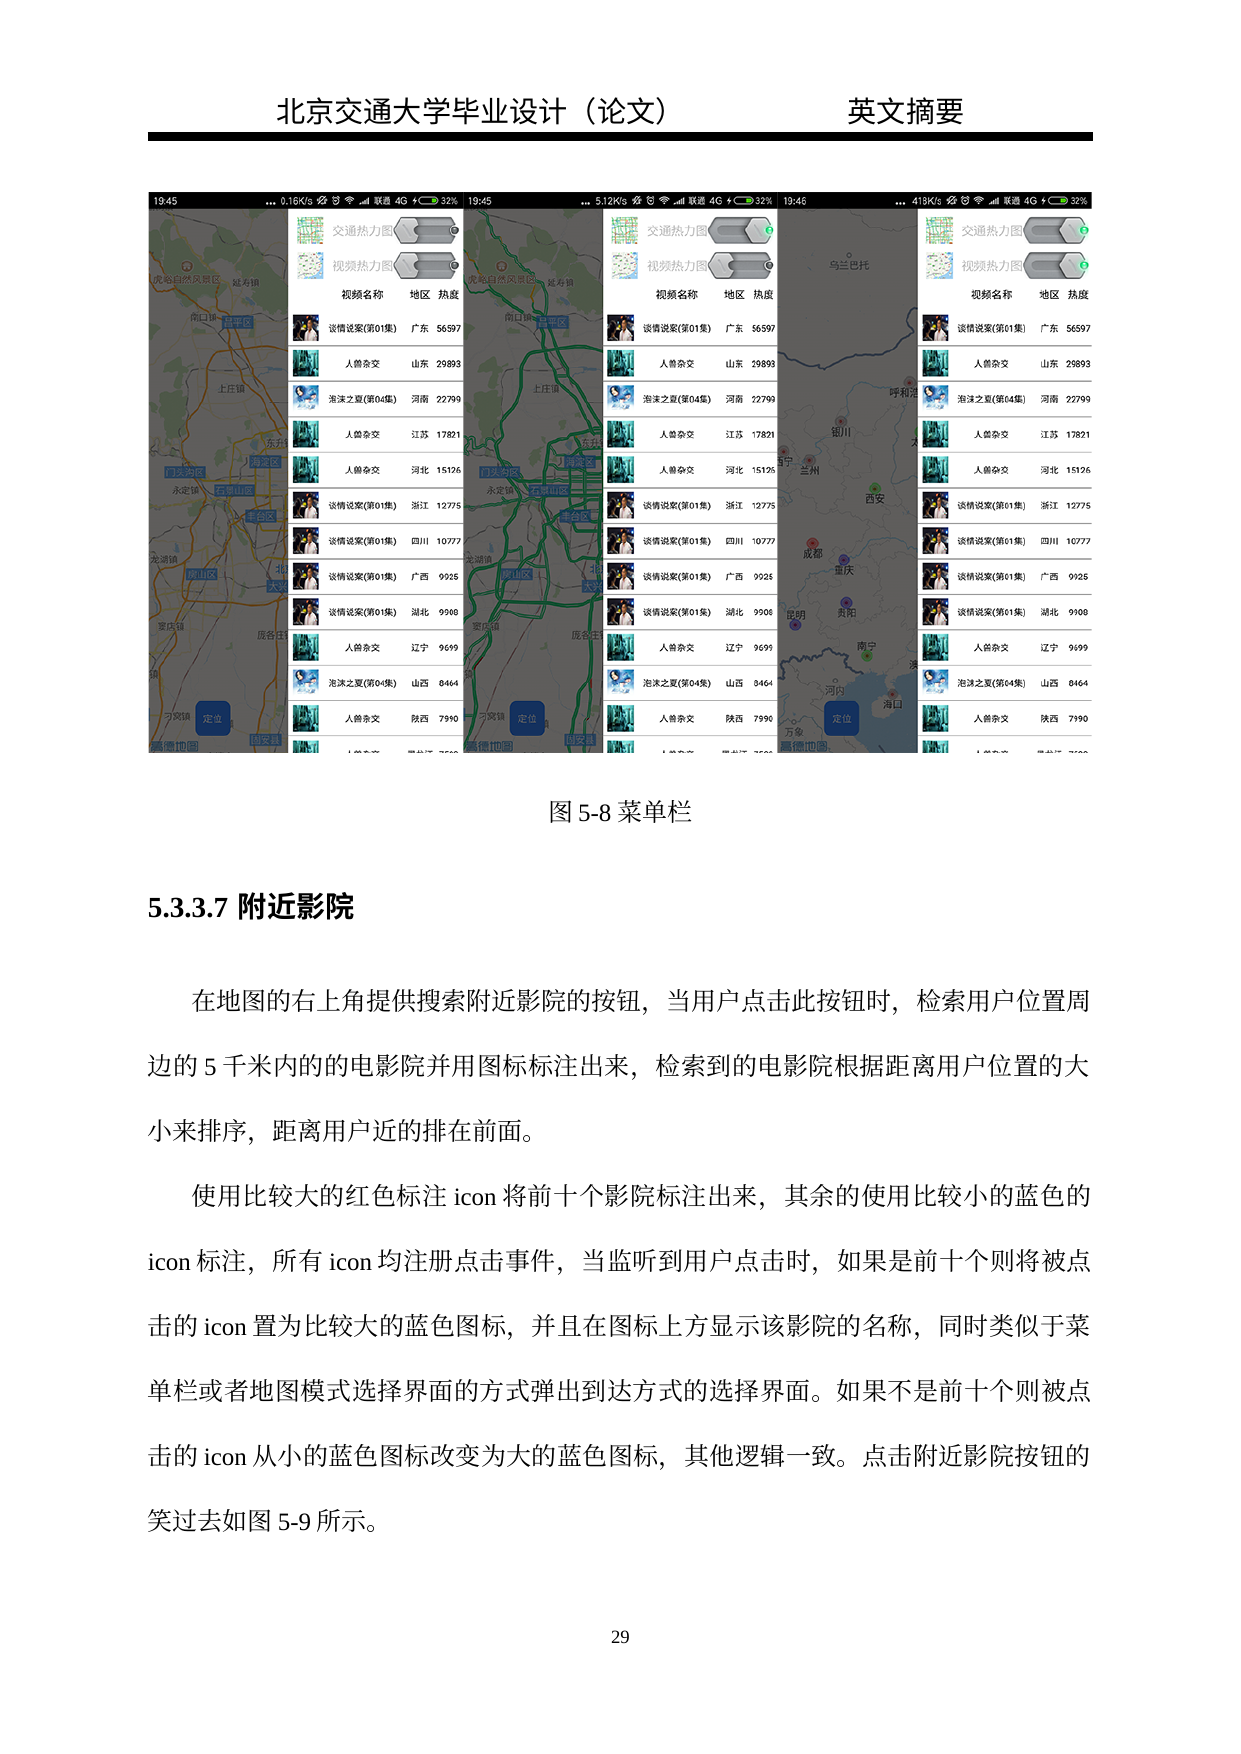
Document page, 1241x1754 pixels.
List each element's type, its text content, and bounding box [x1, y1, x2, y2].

subtitle 附近影院 [148, 872, 1092, 937]
text 在地图的右上角提供搜索附近影院的按钮，当用户点击此按钮时，检索用户位置周边的5千米内的的电影院并用图标标注出来，检索到的电影院根据距离用户位置的大小来排序，距离用户近的排在前面。 [148, 967, 1092, 1162]
picture [148, 192, 1092, 753]
text 使用比较大的红色标注icon将前十个影院标注出来，其余的使用比较小的蓝色的icon标注，所有icon均注册点击事件，当监听到用户点击时，如果是前十个则将被点击的icon置为比较大的蓝色图标，并且在图标上方显示该影院的名称，同时类似于菜单栏或者地图模式选择界面的方式弹出到达方式的选择界面。如果不是前十个则被点击的icon从小的蓝色图标改变为大的蓝色图标，其他逻辑一致。点击附近影院按钮的笑过去如图5-9所示。 [148, 1162, 1092, 1552]
text 图5-8 菜单栏 [148, 778, 1092, 843]
